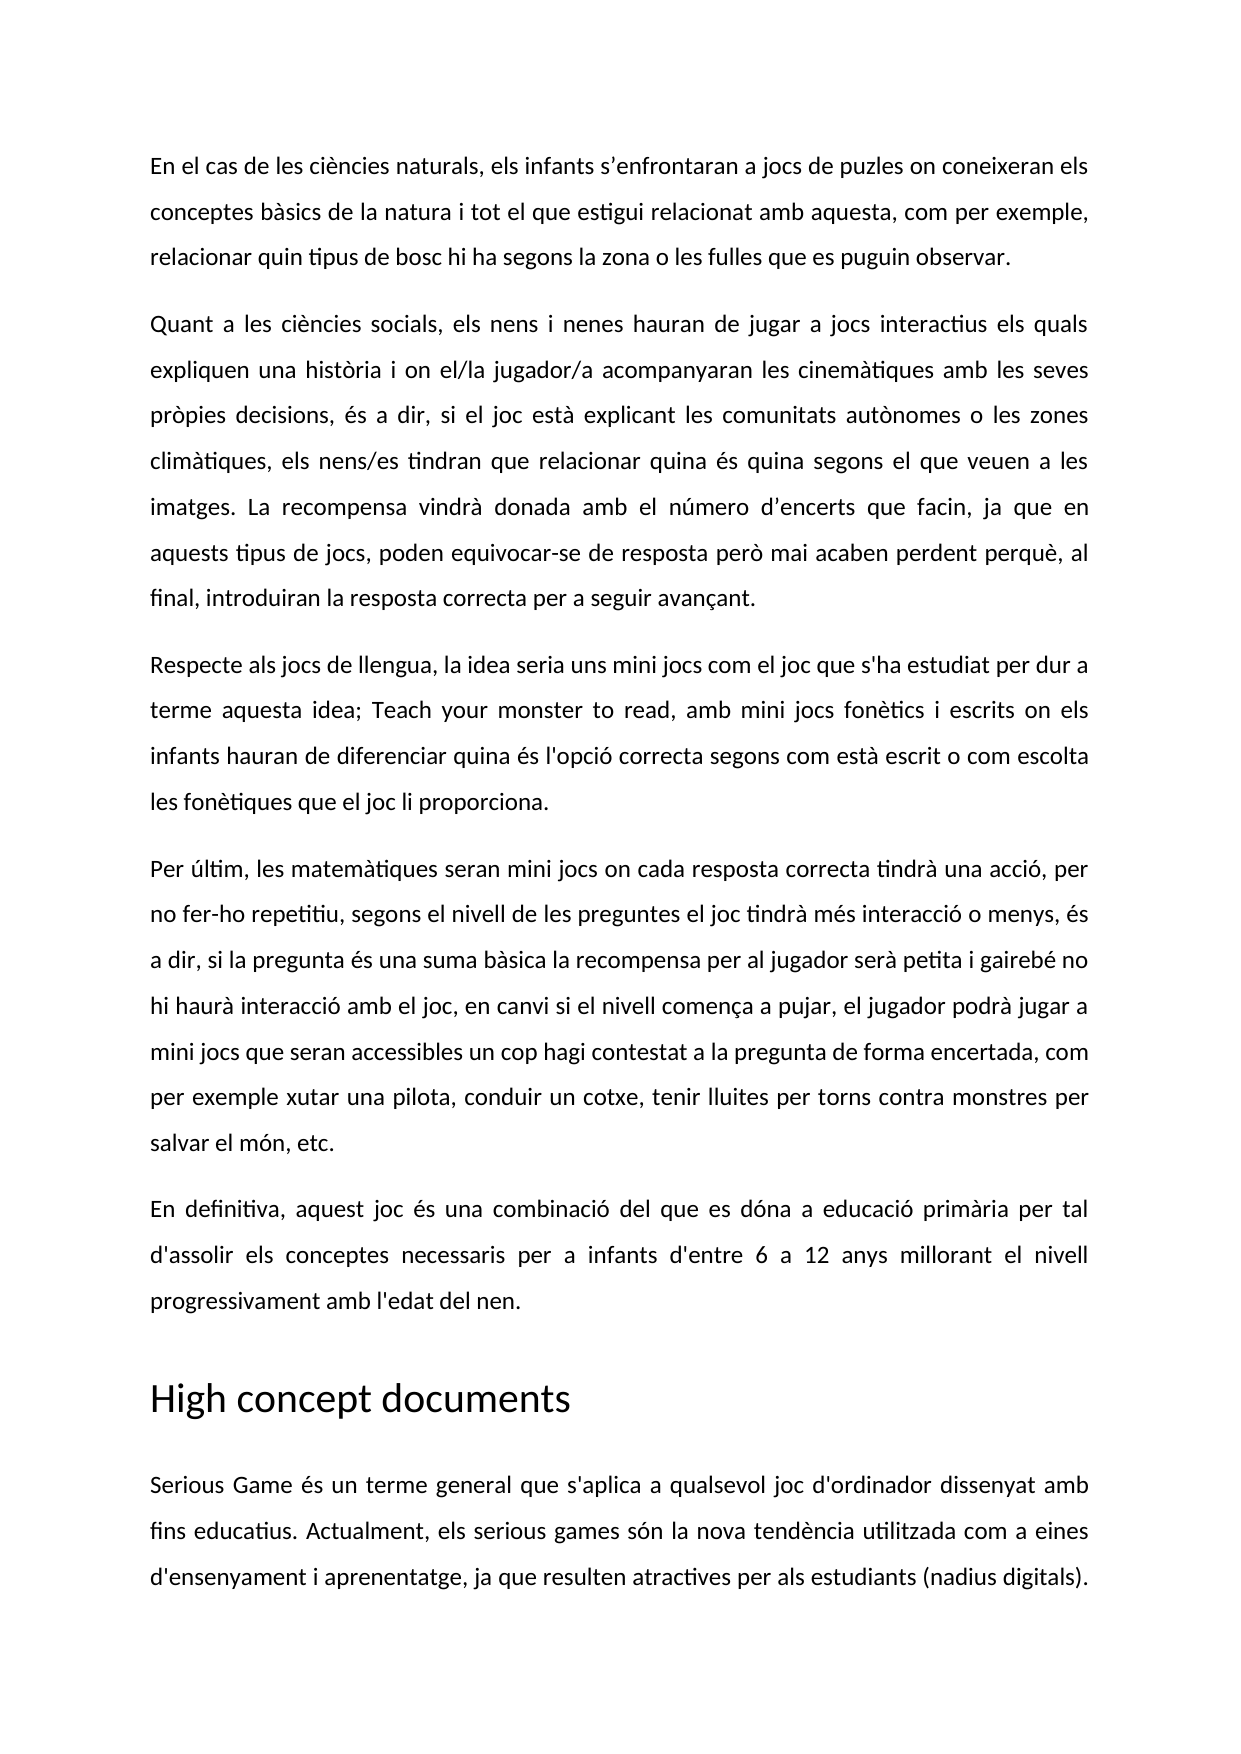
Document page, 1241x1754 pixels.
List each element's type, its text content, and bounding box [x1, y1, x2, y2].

text Respecte als jocs de llengua, la idea seria uns mini jocs com el joc que s'ha estudiat per dur a terme aquesta idea; Teach your monster to read, amb mini jocs fonètics i escrits on els infants hauran de diferenciar quina és l'opció correcta segons com està escrit o com escolta les fonètiques que el joc li proporciona. [150, 649, 1090, 817]
text Quant a les ciències socials, els nens i nenes hauran de jugar a jocs interactius els quals expliquen una història i on el/la jugador/a acompanyaran les cinemàtiques amb les seves pròpies decisions, és a dir, si el joc està explicant les comunitats autònomes o les zones climàtiques, els nens/es tindran que relacionar quina és quina segons el que veuen a les imatges. La recompensa vindrà donada amb el número d’encerts que facin, ja que en aquests tipus de jocs, poden equivocar-se de resposta però mai acaben perdent perquè, al final, introduiran la resposta correcta per a seguir avançant. [150, 308, 1090, 613]
text En definitiva, aquest joc és una combinació del que es dóna a educació primària per tal d'assolir els conceptes necessaris per a infants d'entre 6 a 12 anys millorant el nivell progressivament amb l'edat del nen. [150, 1194, 1090, 1316]
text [150, 1469, 1090, 1592]
text Per últim, les matemàtiques seran mini jocs on cada resposta correcta tindrà una acció, per no fer-ho repetitiu, segons el nivell de les preguntes el joc tindrà més interacció o menys, és a dir, si la pregunta és una suma bàsica la recompensa per al jugador serà petita i gairebé no hi haurà interacció amb el joc, en canvi si el nivell comença a pujar, el jugador podrà jugar a mini jocs que seran accessibles un cop hagi contestat a la pregunta de forma encertada, com per exemple xutar una pilota, conduir un cotxe, tenir lluites per torns contra monstres per salvar el món, etc. [150, 853, 1090, 1158]
text En el cas de les ciències naturals, els infants s’enfrontaran a jocs de puzles on coneixeran els conceptes bàsics de la natura i tot el que estigui relacionat amb aquesta, com per exemple, relacionar quin tipus de bosc hi ha segons la zona o les fulles que es puguin observar. [150, 150, 1090, 272]
subtitle High concept documents [150, 1372, 1090, 1423]
